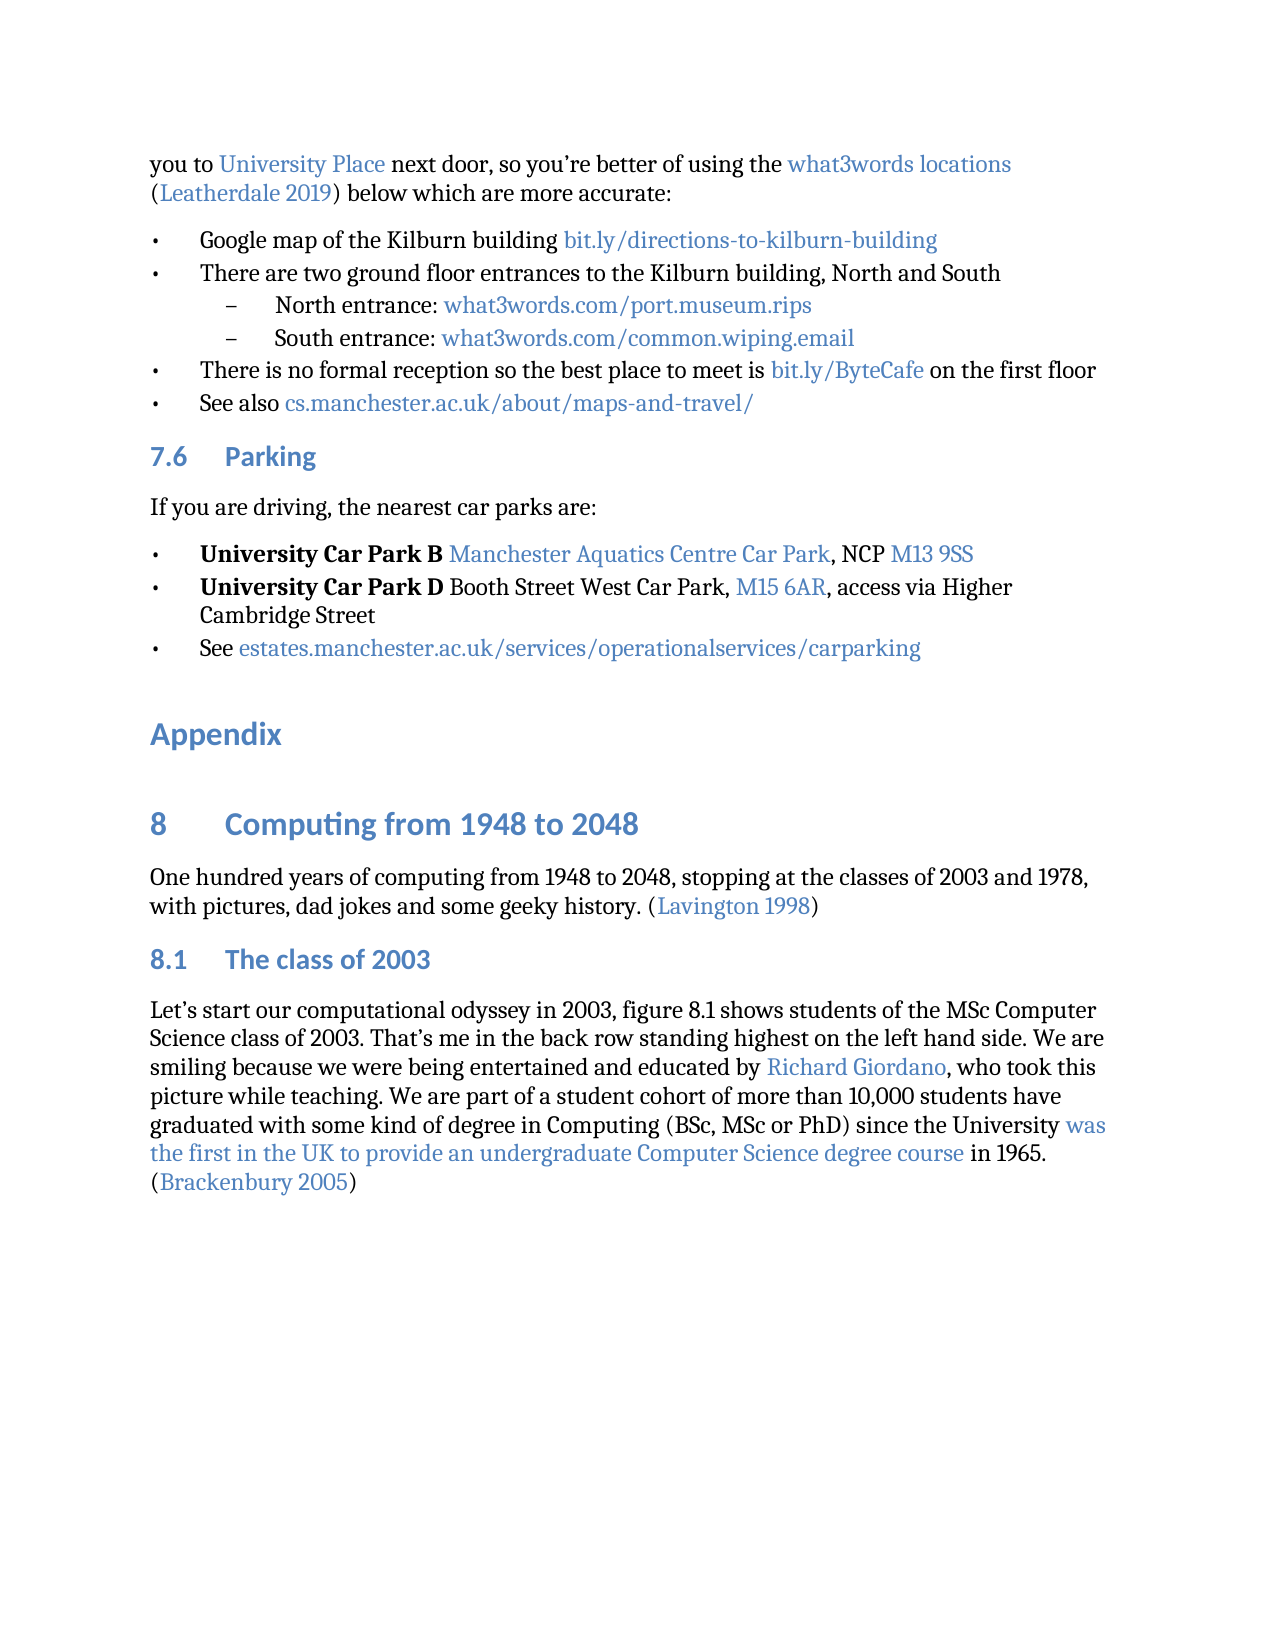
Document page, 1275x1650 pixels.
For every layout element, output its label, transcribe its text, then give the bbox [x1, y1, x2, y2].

list There is no formal reception so the best place to meet is bit.ly/ByteCafe on the first floor [150, 356, 1125, 385]
text If you are driving, the nearest car parks are: [150, 493, 1125, 521]
list University Car Park B Manchester Aquatics Centre Car Park, NCP M13 9SS [150, 540, 1125, 569]
text Let’s start our computational odyssey in 2003, figure 8.1 shows students of the MSc Computer Science class of 2003. That’s me in the back row standing highest on the left hand side. We are smiling because we were being entertained and educated by Richard Giordano, who took this picture while teaching. We are part of a student cohort of more than 10,000 students have graduated with some kind of degree in Computing (BSc, MSc or PhD) since the University was the first in the UK to provide an undergraduate Computer Science degree course in 1965. (Brackenbury 2005) [150, 996, 1125, 1197]
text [150, 150, 1125, 207]
list North entrance: what3words.com/port.museum.rips [225, 291, 1125, 320]
subtitle Appendix [150, 713, 1125, 753]
list University Car Park D Booth Street West Car Park, M15 6AR, access via Higher Cambridge Street [150, 573, 1125, 630]
list See estates.manchester.ac.uk/services/operationalservices/carparking [150, 634, 1125, 663]
list Google map of the Kilburn building bit.ly/directions-to-kilburn-building [150, 226, 1125, 255]
list There are two ground floor entrances to the Kilburn building, North and South [150, 259, 1125, 287]
subtitle 8 Computing from 1948 to 2048 [150, 803, 1125, 844]
subtitle 8.1 The class of 2003 [150, 941, 1125, 977]
text One hundred years of computing from 1948 to 2048, stopping at the classes of 2003 and 1978, with pictures, dad jokes and some geeky history. (Lavington 1998) [150, 863, 1125, 920]
subtitle 7.6 Parking [150, 438, 1125, 474]
list South entrance: what3words.com/common.wiping.email [225, 324, 1125, 352]
list See also cs.manchester.ac.uk/about/maps-and-travel/ [150, 389, 1125, 417]
